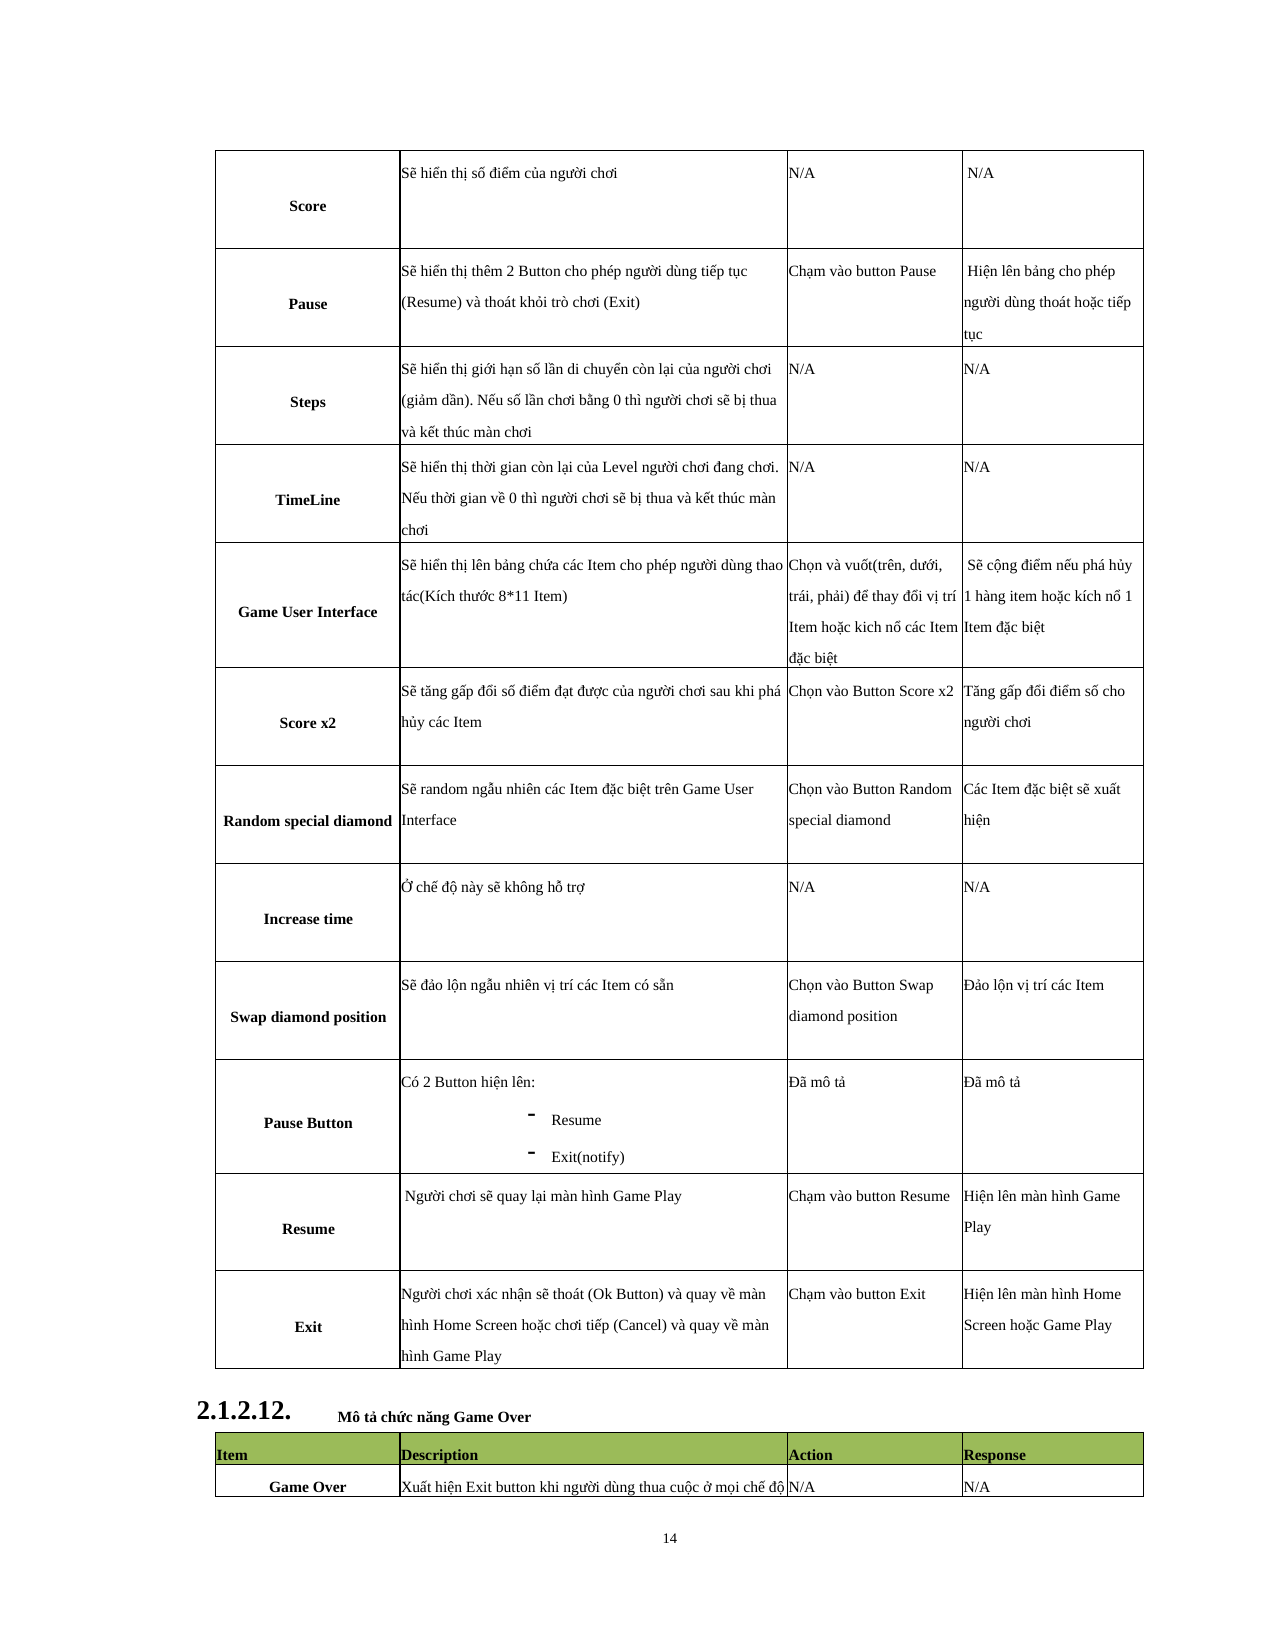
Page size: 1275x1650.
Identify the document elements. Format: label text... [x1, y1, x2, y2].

table_cell Đã mô tả [788, 1060, 962, 1172]
table_cell Chạm vào button Pause [788, 249, 962, 346]
table_cell Hiện lên bảng cho phép người dùng thoát hoặc tiếp tục [963, 249, 1143, 346]
table_header Action [788, 1433, 962, 1464]
table_cell Người chơi xác nhận sẽ thoát (Ok Button) và quay về màn hình Home Screen hoặc chơi tiếp (Cancel) và quay về màn hình Game Play [401, 1271, 787, 1368]
table_cell Chọn và vuốt(trên, dưới, trái, phải) để thay đổi vị trí Item hoặc kich nổ các Item đặc biệt [788, 543, 962, 667]
table_cell Score x2 [216, 668, 399, 765]
table_cell Tăng gấp đổi điểm số cho người chơi [963, 668, 1143, 765]
table_cell Các Item đặc biệt sẽ xuất hiện [963, 766, 1143, 863]
table_cell N/A [788, 864, 962, 961]
table_header Response [963, 1433, 1143, 1464]
table_cell Pause Button [216, 1060, 399, 1172]
table_cell N/A [963, 445, 1143, 542]
table_cell Sẽ hiển thị số điểm của người chơi [401, 151, 787, 248]
table_cell Score [216, 151, 399, 248]
table_cell Chạm vào button Exit [788, 1271, 962, 1368]
table_cell Swap diamond position [216, 962, 399, 1059]
table_cell Hiện lên màn hình Game Play [963, 1174, 1143, 1270]
table_cell Đã mô tả [963, 1060, 1143, 1172]
table_cell N/A [963, 347, 1143, 444]
table_header Description [401, 1433, 787, 1464]
table_cell Resume [216, 1174, 399, 1270]
table_cell Game User Interface [216, 543, 399, 667]
table_cell Random special diamond [216, 766, 399, 863]
table_header Item [216, 1433, 399, 1464]
table_cell N/A [963, 864, 1143, 961]
table_cell N/A [788, 1465, 962, 1496]
table_cell Steps [216, 347, 399, 444]
table_cell Sẽ đảo lộn ngẫu nhiên vị trí các Item có sẵn [401, 962, 787, 1059]
table_cell Chọn vào Button Score x2 [788, 668, 962, 765]
table_cell Sẽ hiển thị thêm 2 Button cho phép người dùng tiếp tục (Resume) và thoát khỏi trò chơi (Exit) [401, 249, 787, 346]
table_cell N/A [788, 347, 962, 444]
table_cell Ở chế độ này sẽ không hỗ trợ [401, 864, 787, 961]
table_cell N/A [788, 151, 962, 248]
subtitle Mô tả chức năng Game Over [196, 1394, 1152, 1425]
table_cell Xuất hiện Exit button khi người dùng thua cuộc ở mọi chế độ [401, 1465, 787, 1496]
table_cell Hiện lên màn hình Home Screen hoặc Game Play [963, 1271, 1143, 1368]
table_cell Người chơi sẽ quay lại màn hình Game Play [401, 1174, 787, 1270]
table_cell Game Over [216, 1465, 399, 1496]
table_cell Có 2 Button hiện lên: Resume Exit(notify) [401, 1060, 787, 1172]
table_cell Sẽ hiển thị thời gian còn lại của Level người chơi đang chơi. Nếu thời gian về 0 thì người chơi sẽ bị thua và kết thúc màn chơi [401, 445, 787, 542]
table_cell Increase time [216, 864, 399, 961]
table_cell Sẽ tăng gấp đổi số điểm đạt được của người chơi sau khi phá hủy các Item [401, 668, 787, 765]
table_cell N/A [963, 151, 1143, 248]
table_cell N/A [963, 1465, 1143, 1496]
table_cell Pause [216, 249, 399, 346]
table_cell Sẽ hiển thị giới hạn số lần di chuyển còn lại của người chơi (giảm dần). Nếu số lần chơi bằng 0 thì người chơi sẽ bị thua và kết thúc màn chơi [401, 347, 787, 444]
table_cell Chạm vào button Resume [788, 1174, 962, 1270]
table_cell Đảo lộn vị trí các Item [963, 962, 1143, 1059]
table_cell N/A [788, 445, 962, 542]
table_cell Sẽ cộng điểm nếu phá hủy 1 hàng item hoặc kích nổ 1 Item đặc biệt [963, 543, 1143, 667]
table_cell Sẽ random ngẫu nhiên các Item đặc biệt trên Game User Interface [401, 766, 787, 863]
table_cell Sẽ hiển thị lên bảng chứa các Item cho phép người dùng thao tác(Kích thước 8*11 Item) [401, 543, 787, 667]
table_cell Chọn vào Button Swap diamond position [788, 962, 962, 1059]
table_cell Chọn vào Button Random special diamond [788, 766, 962, 863]
table_cell Exit [216, 1271, 399, 1368]
table_cell TimeLine [216, 445, 399, 542]
